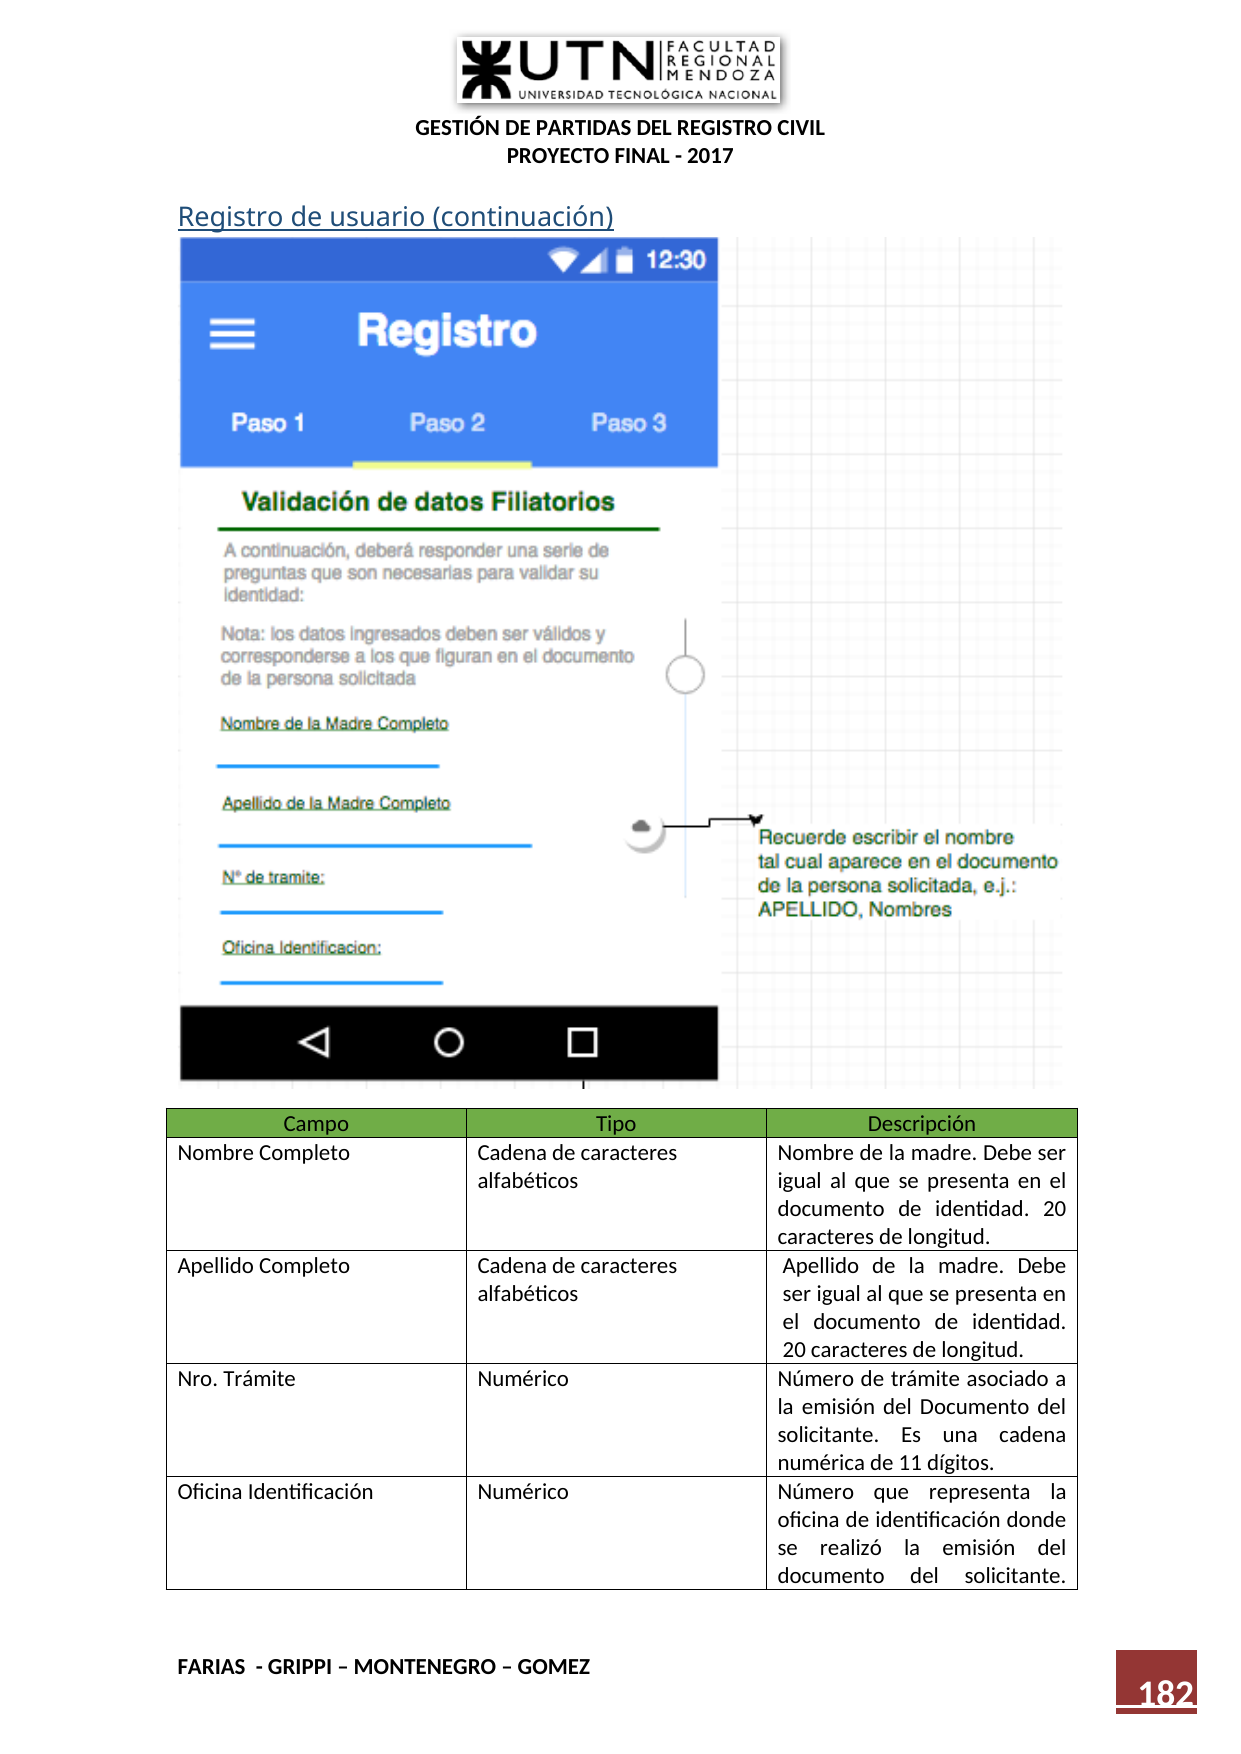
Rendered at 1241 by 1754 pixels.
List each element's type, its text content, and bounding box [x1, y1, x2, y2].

table_cell Nro. Trámite [167, 1364, 466, 1476]
table_cell Apellido Completo [167, 1251, 466, 1363]
table_cell Número de trámite asociado a la emisión del Documento del solicitante. Es una cadena numérica de 11 dígitos. [767, 1364, 1077, 1476]
table_cell Apellido de la madre. Debe ser igual al que se presenta en el documento de identidad. 20 caracteres de longitud. [767, 1251, 1077, 1363]
table_cell Nombre de la madre. Debe ser igual al que se presenta en el documento de identidad. 20 caracteres de longitud. [767, 1138, 1077, 1250]
table_header Campo [167, 1109, 466, 1137]
table_cell Cadena de caracteres alfabéticos [467, 1138, 766, 1250]
table_cell Numérico [467, 1477, 766, 1589]
table_header Descripción [767, 1109, 1077, 1137]
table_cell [767, 1477, 1077, 1589]
table_cell Cadena de caracteres alfabéticos [467, 1251, 766, 1363]
table_cell Numérico [467, 1364, 766, 1476]
picture [177, 237, 1063, 1089]
picture [449, 29, 791, 114]
table_header Tipo [467, 1109, 766, 1137]
table_cell Nombre Completo [167, 1138, 466, 1250]
subtitle Registro de usuario (continuación) [177, 197, 1063, 234]
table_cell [167, 1477, 466, 1589]
